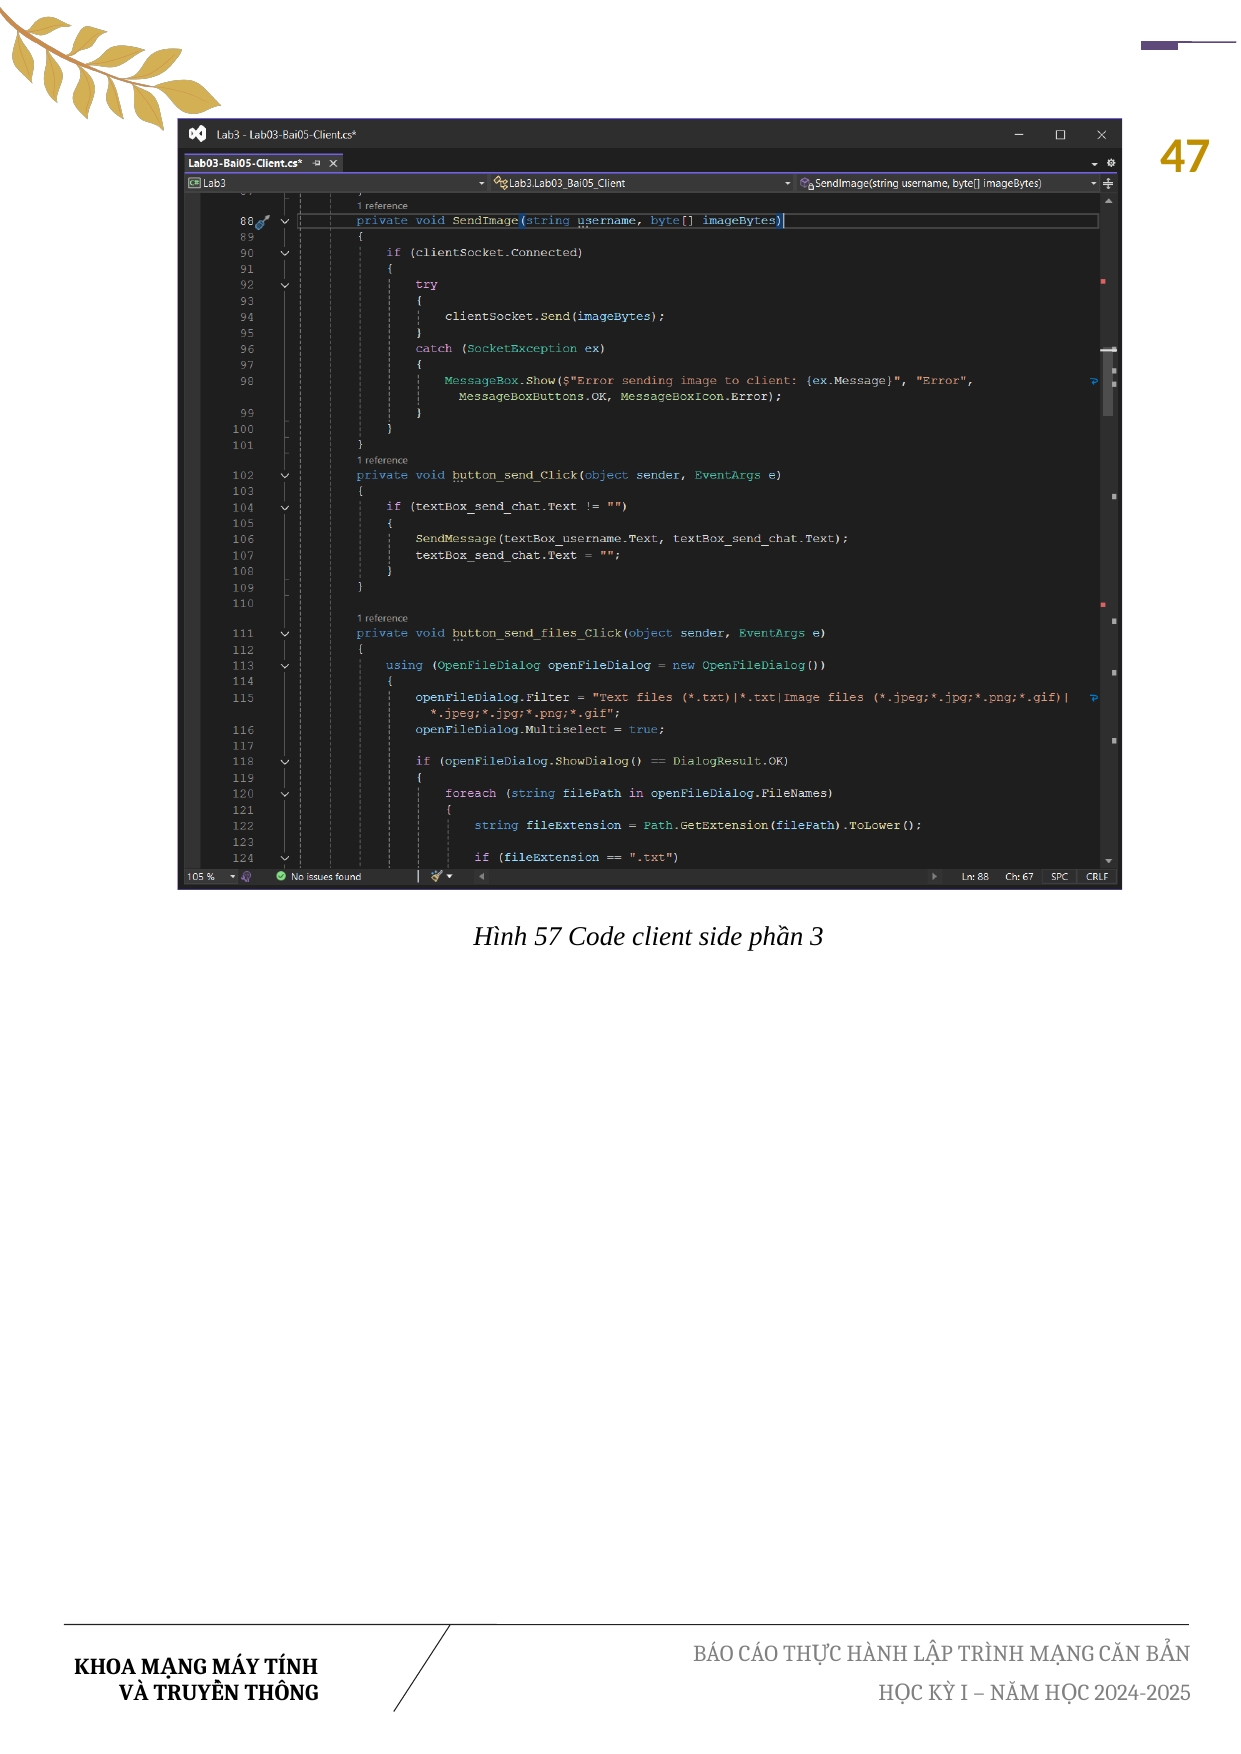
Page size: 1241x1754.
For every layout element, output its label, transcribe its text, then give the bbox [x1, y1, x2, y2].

picture [0, 0, 1123, 890]
text Hình 57 Code client side phần 3 [177, 921, 1122, 952]
